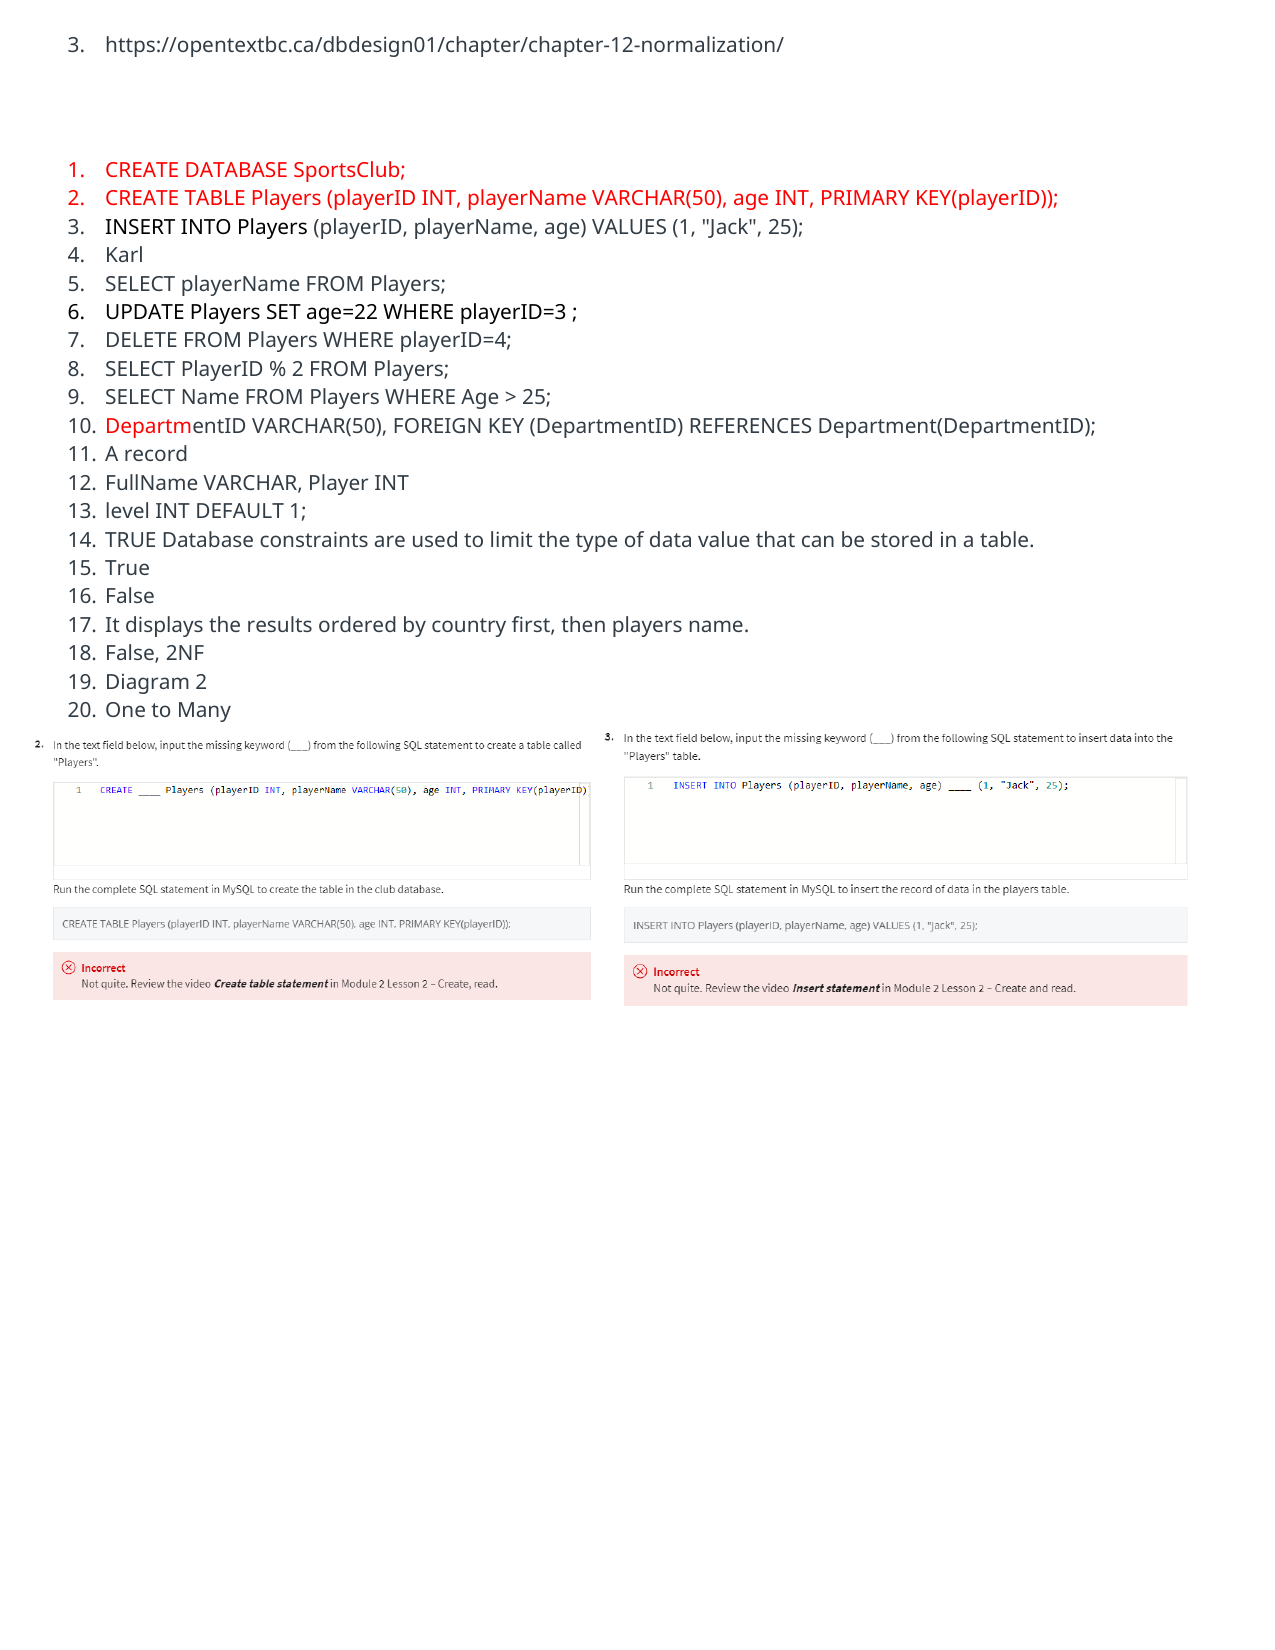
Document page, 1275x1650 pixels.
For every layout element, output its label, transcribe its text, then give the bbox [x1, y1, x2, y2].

list False [67, 582, 1245, 610]
list Karl [67, 240, 1245, 269]
list SELECT Name FROM Players WHERE Age > 25; [67, 382, 1245, 411]
list TRUE Database constraints are used to limit the type of data value that can be stored in a table. [67, 525, 1245, 553]
list CREATE DATABASE SportsClub; [67, 155, 1245, 183]
list CREATE TABLE Players (playerID INT, playerName VARCHAR(50), age INT, PRIMARY KEY(playerID)); [67, 183, 1245, 212]
list level INT DEFAULT 1; [67, 496, 1245, 525]
list https://opentextbc.ca/dbdesign01/chapter/chapter-12-normalization/ [67, 30, 1245, 58]
list INSERT INTO Players (playerID, playerName, age) VALUES (1, "Jack", 25); [67, 212, 1245, 240]
list False, 2NF [67, 638, 1245, 667]
list SELECT playerName FROM Players; [67, 269, 1245, 297]
picture [601, 727, 1196, 1012]
list Diagram 2 [67, 667, 1245, 695]
list A record [67, 439, 1245, 468]
list True [67, 553, 1245, 582]
list UPDATE Players SET age=22 WHERE playerID=3 ; [67, 297, 1245, 326]
list DepartmentID VARCHAR(50), FOREIGN KEY (DepartmentID) REFERENCES Department(DepartmentID); [67, 411, 1245, 439]
picture [30, 723, 596, 1012]
list SELECT PlayerID % 2 FROM Players; [67, 354, 1245, 382]
list One to Many [67, 695, 1245, 724]
list FullName VARCHAR, Player INT [67, 468, 1245, 496]
list DELETE FROM Players WHERE playerID=4; [67, 326, 1245, 354]
list It displays the results ordered by country first, then players name. [67, 610, 1245, 638]
